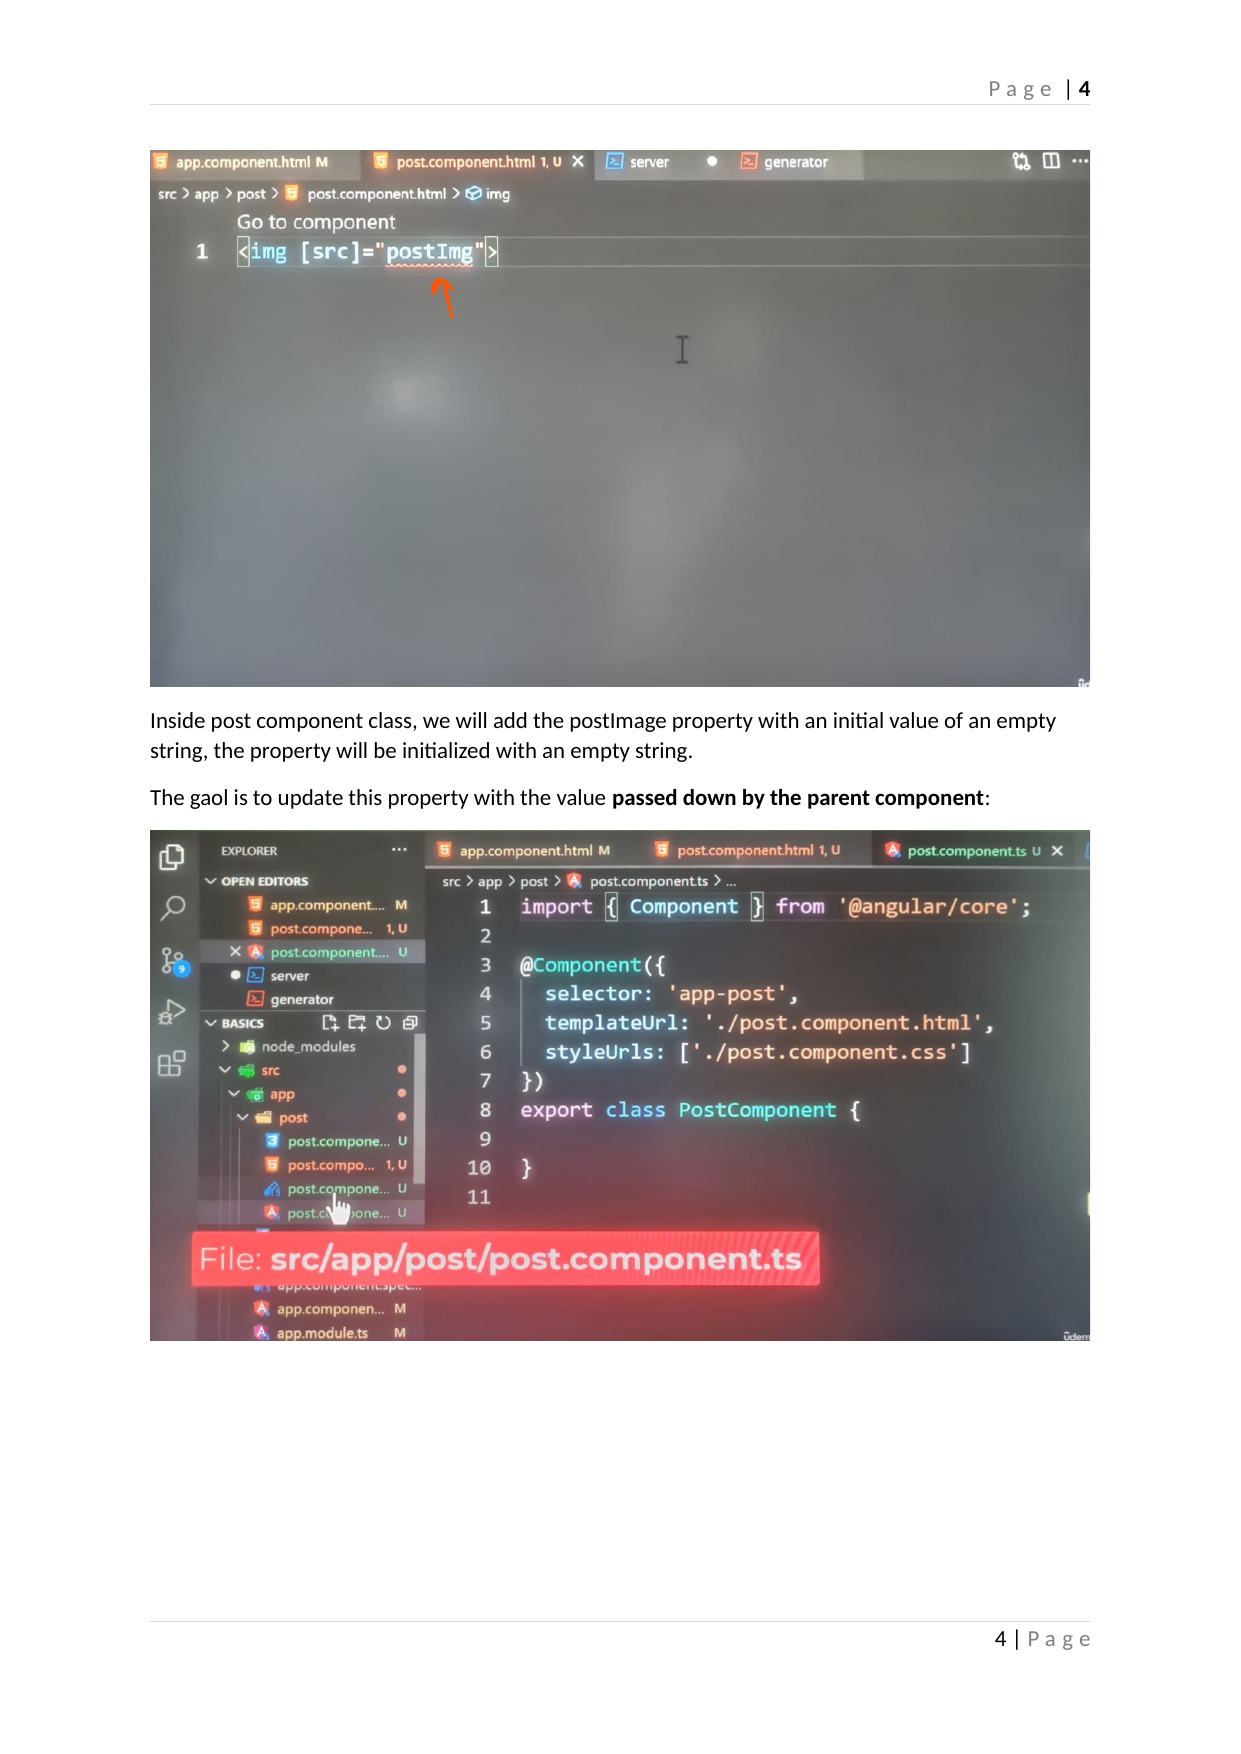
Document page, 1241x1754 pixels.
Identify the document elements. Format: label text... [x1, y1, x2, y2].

picture [150, 830, 1091, 1341]
picture [150, 150, 1091, 687]
text Inside post component class, we will add the postImage property with an initial value of an empty string, the property will be initialized with an empty string. [150, 706, 1090, 764]
text The gaol is to update this property with the value passed down by the parent component: [150, 783, 1090, 811]
